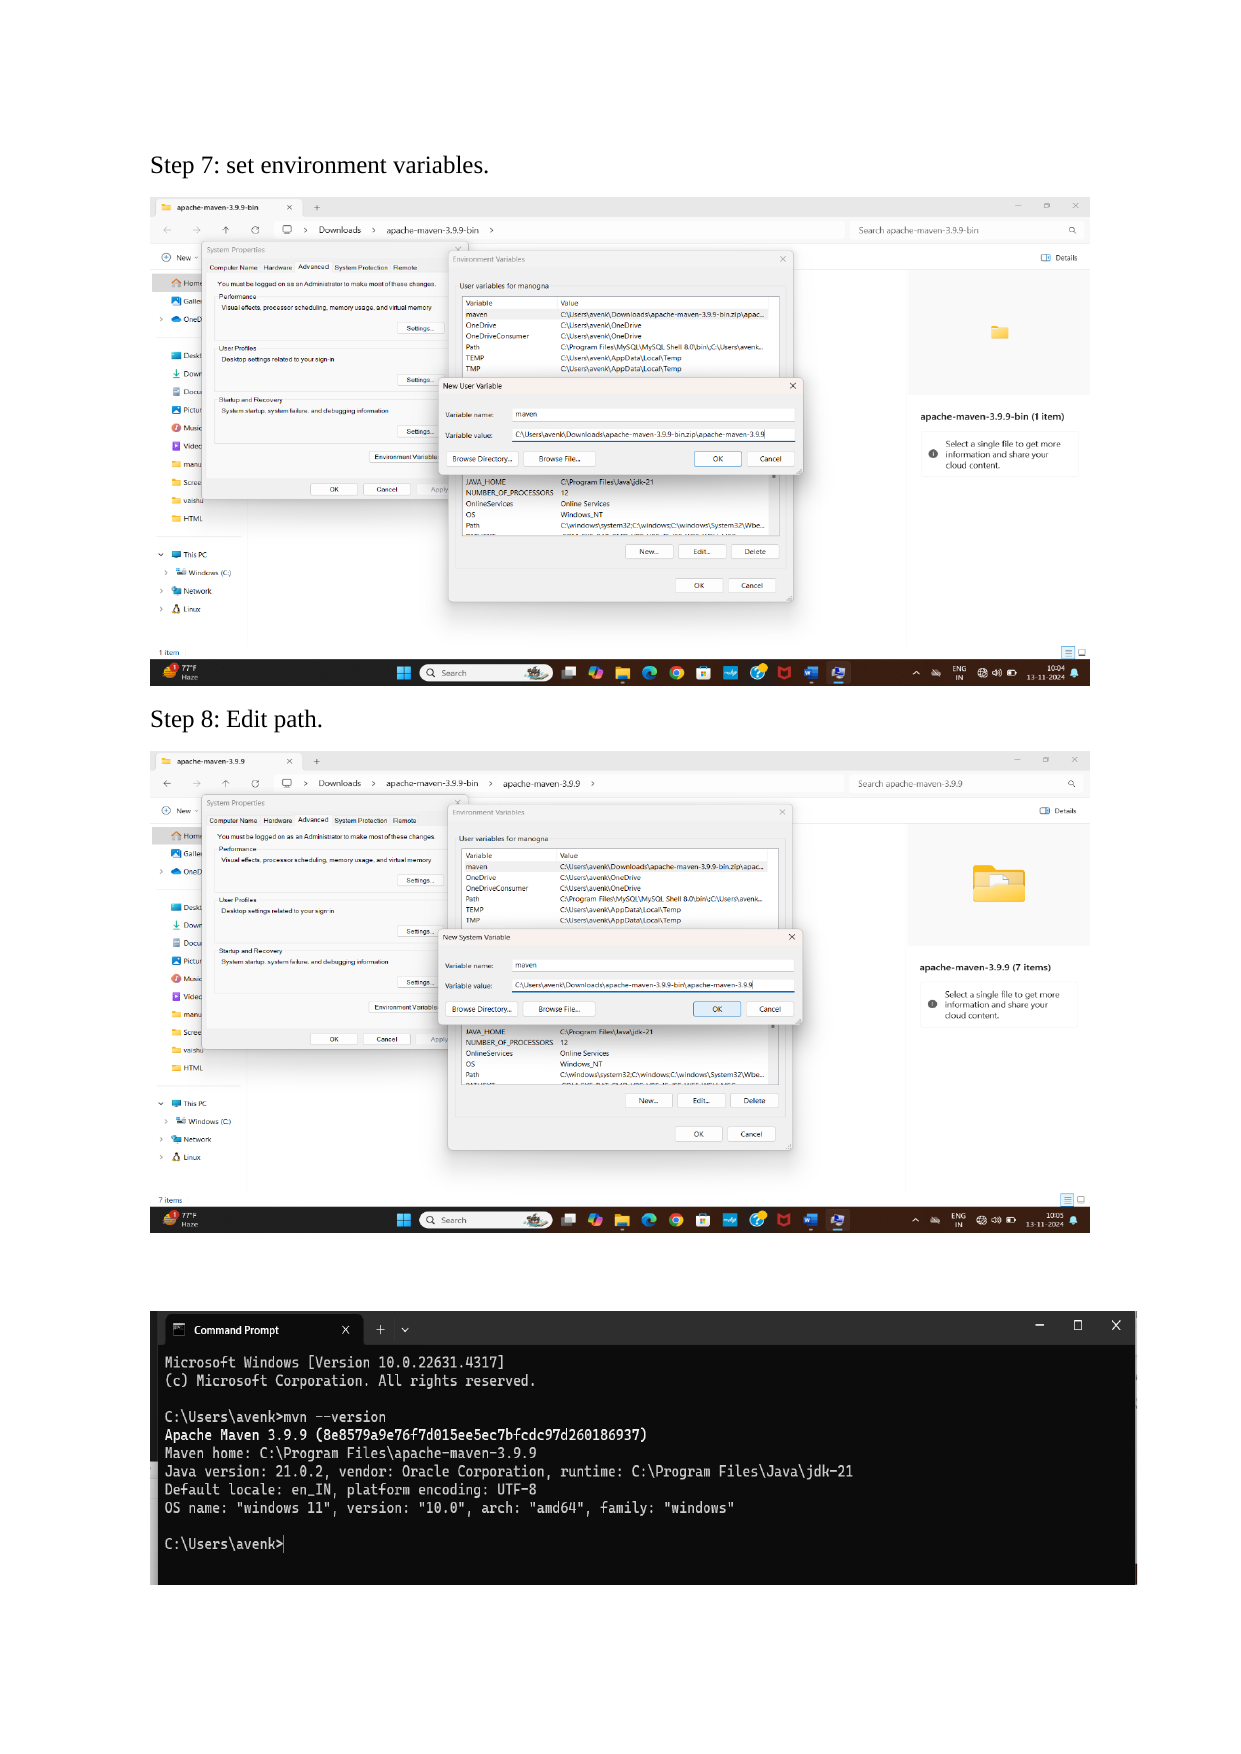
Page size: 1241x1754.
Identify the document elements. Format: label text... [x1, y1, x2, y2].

picture [150, 751, 1090, 1233]
picture [150, 1311, 1138, 1585]
text Step 8: Edit path. [150, 704, 1090, 733]
picture [150, 197, 1090, 686]
text Step 7: set environment variables. [150, 150, 1090, 179]
